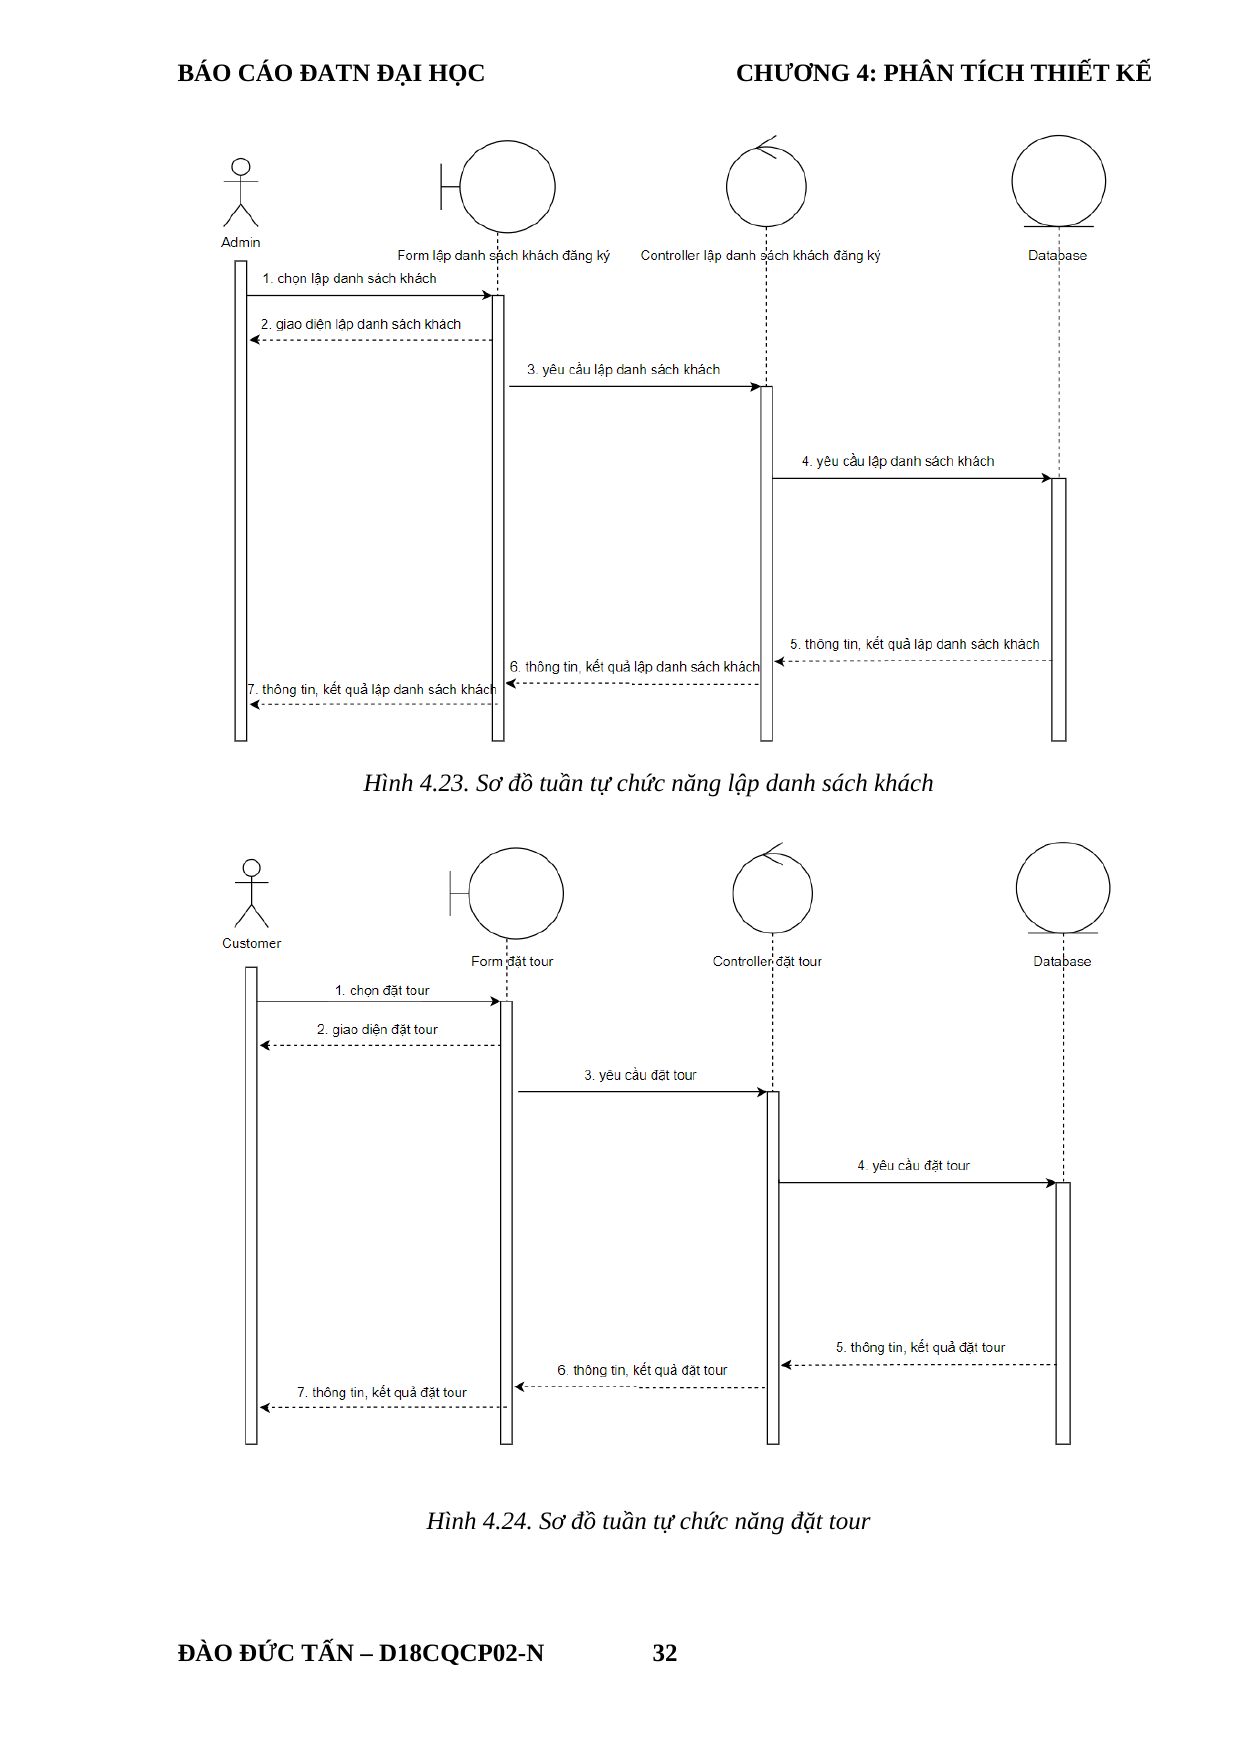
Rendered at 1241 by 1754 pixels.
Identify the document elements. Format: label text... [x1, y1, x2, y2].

picture [177, 118, 1123, 767]
picture [177, 824, 1123, 1465]
subtitle Hình 4.23. Sơ đồ tuần tự chức năng lập danh sách khách [177, 767, 1122, 797]
subtitle Hình 4.24. Sơ đồ tuần tự chức năng đặt tour [177, 1506, 1122, 1535]
